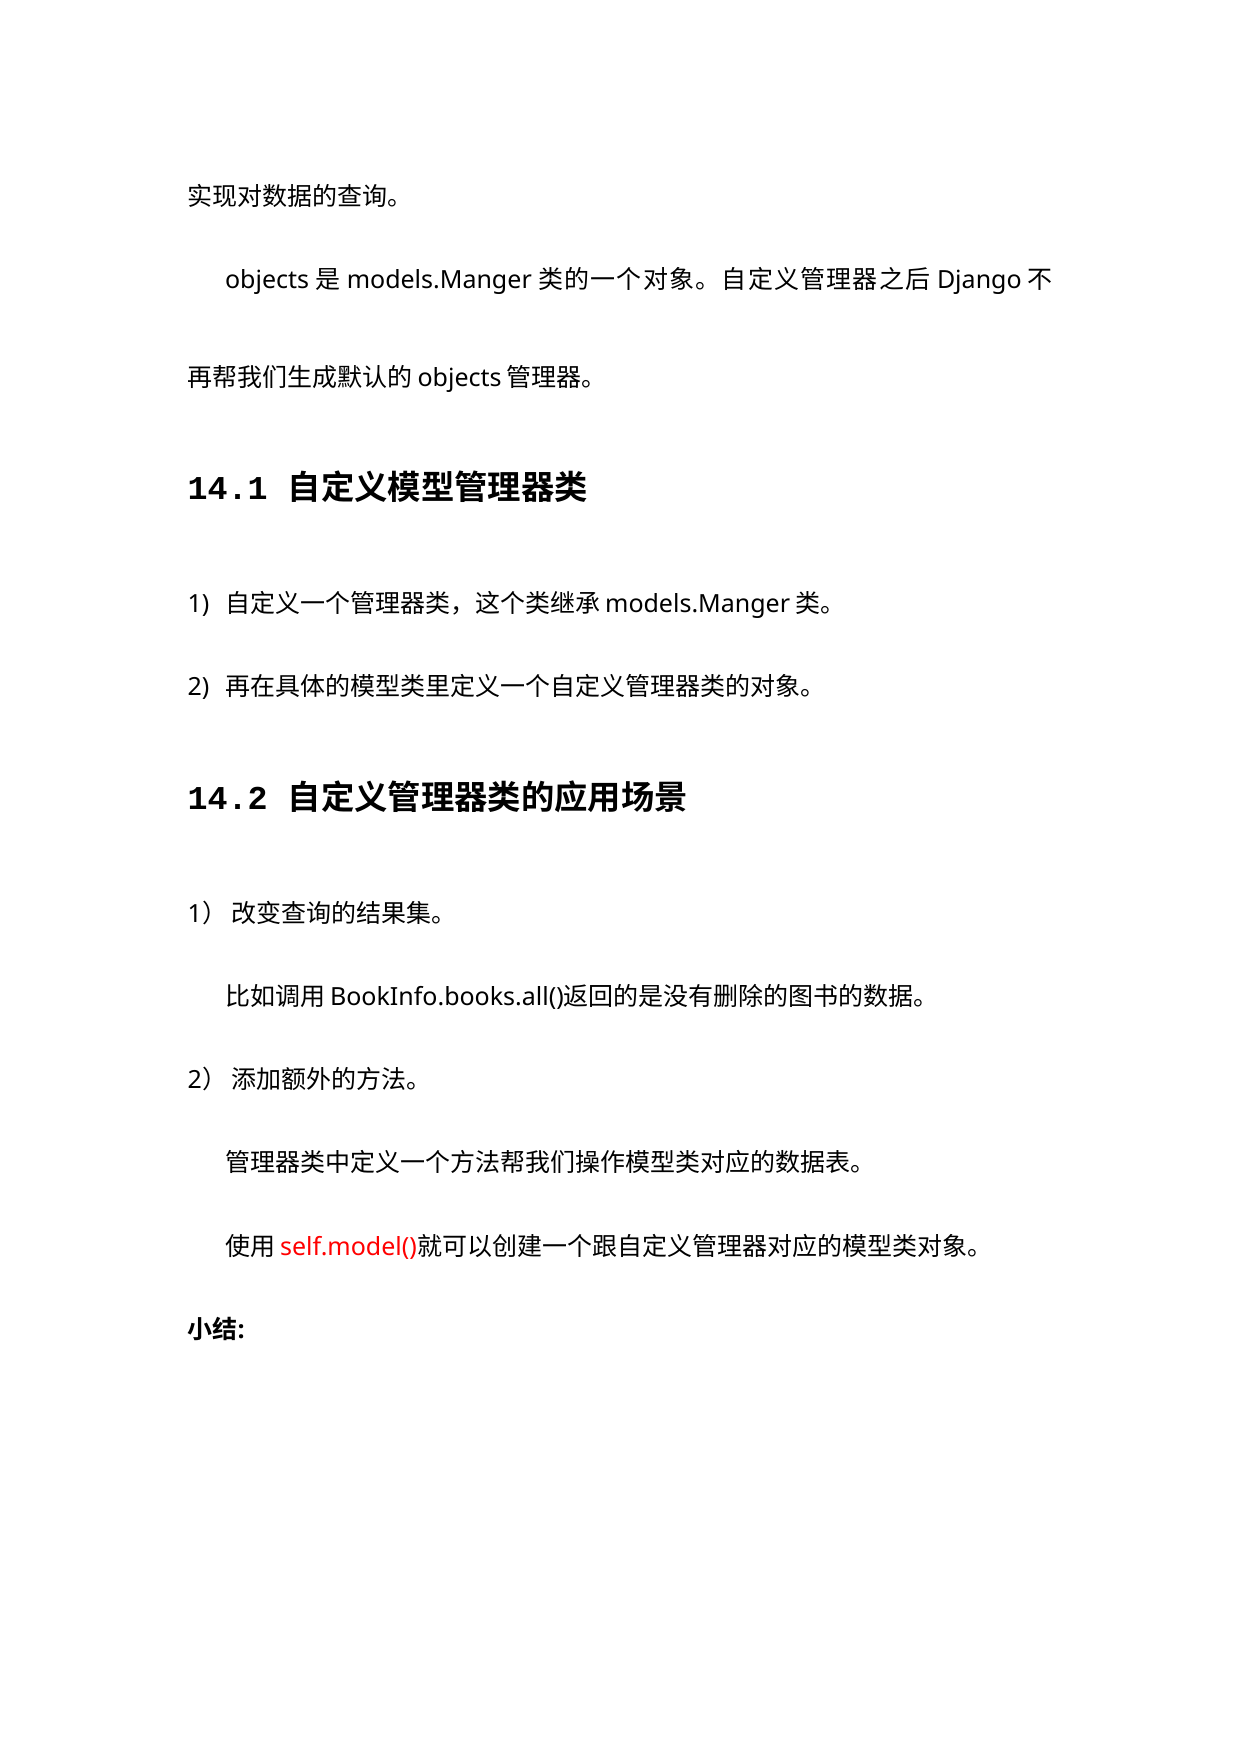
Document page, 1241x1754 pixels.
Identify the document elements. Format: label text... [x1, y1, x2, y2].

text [187, 162, 1053, 227]
subtitle 14.1 自定义模型管理器类 [187, 453, 1053, 518]
text objects是models.Manger类的一个对象。自定义管理器之后Django不再帮我们生成默认的objects管理器。 [187, 245, 1053, 408]
list 改变查询的结果集。 [187, 879, 1053, 944]
list 再在具体的模型类里定义一个自定义管理器类的对象。 [187, 652, 1053, 717]
list 自定义一个管理器类，这个类继承models.Manger类。 [187, 569, 1053, 634]
text 小结: [187, 1295, 1053, 1360]
list 管理器类中定义一个方法帮我们操作模型类对应的数据表。 [225, 1128, 1053, 1193]
list 使用self.model()就可以创建一个跟自定义管理器对应的模型类对象。 [225, 1212, 1053, 1277]
list 比如调用BookInfo.books.all()返回的是没有删除的图书的数据。 [225, 962, 1053, 1027]
subtitle 14.2 自定义管理器类的应用场景 [187, 763, 1053, 828]
list 添加额外的方法。 [187, 1045, 1053, 1110]
